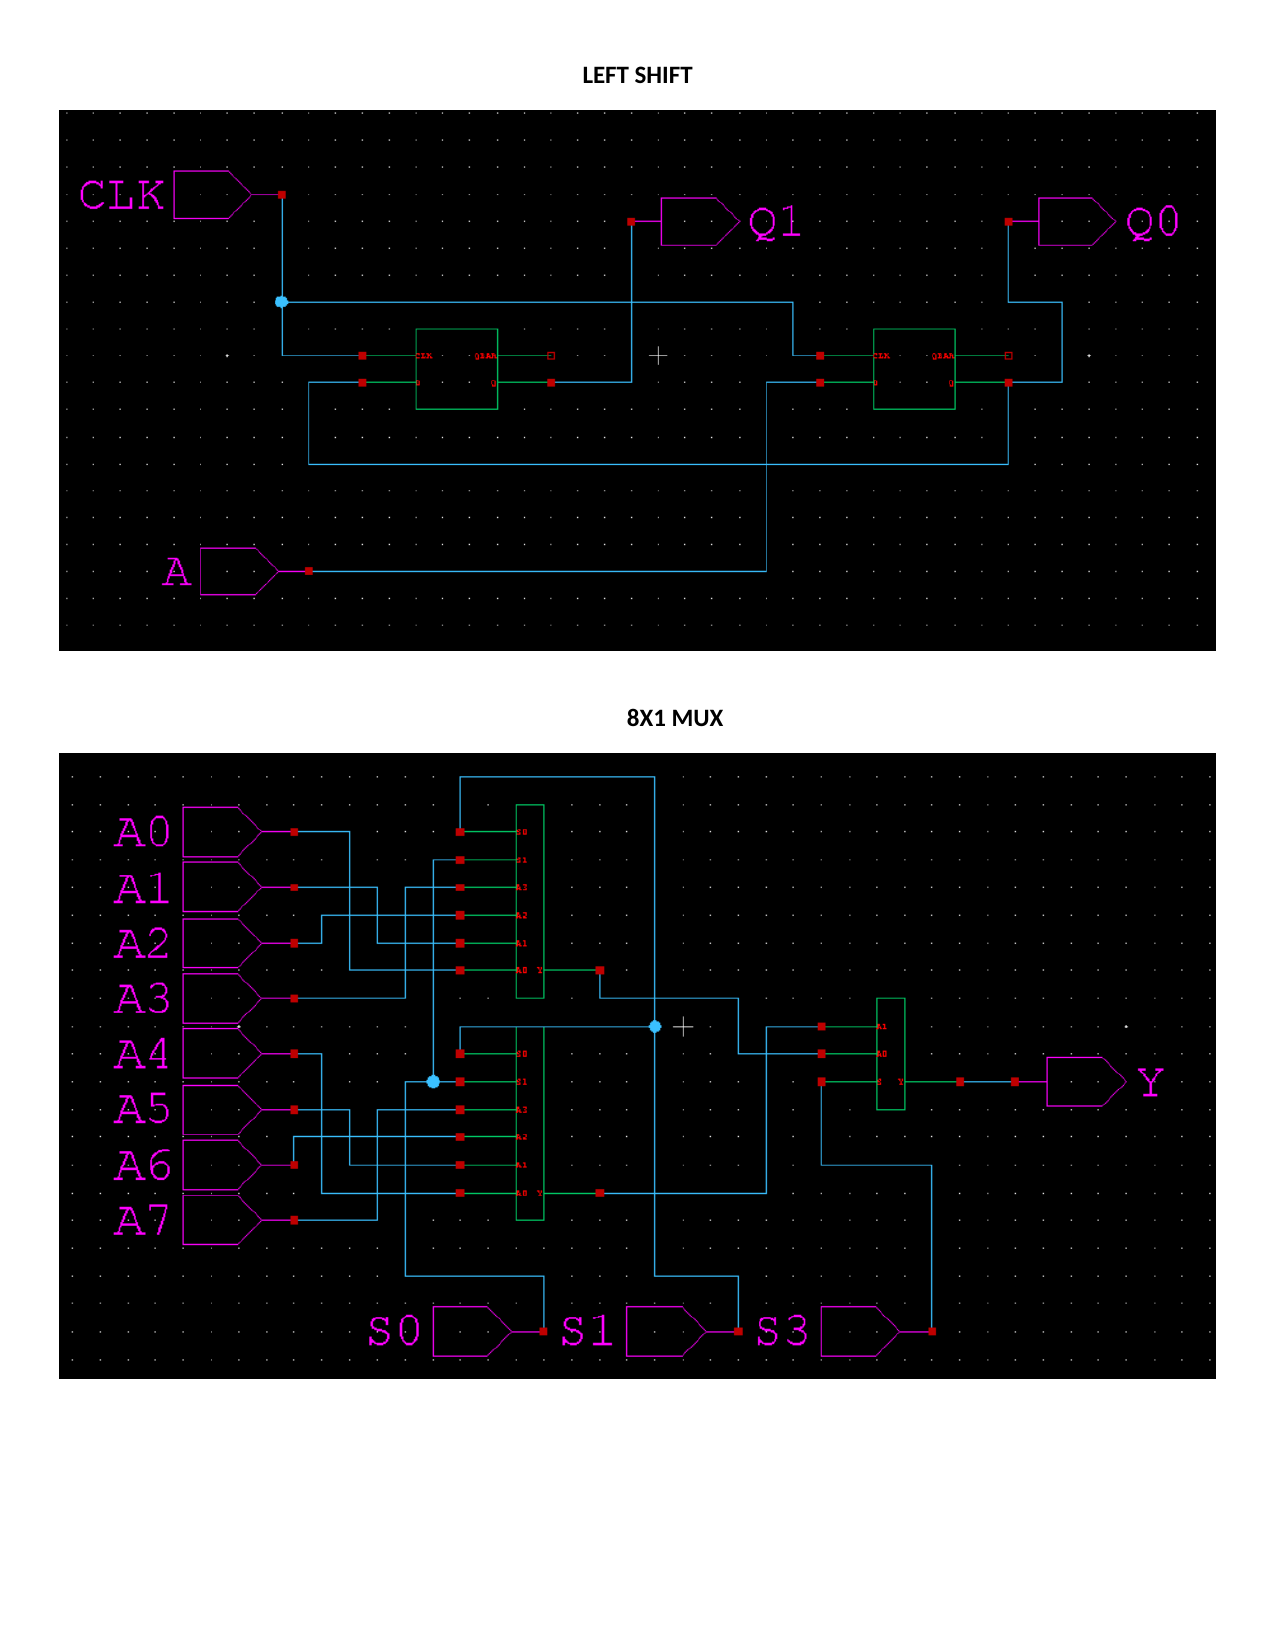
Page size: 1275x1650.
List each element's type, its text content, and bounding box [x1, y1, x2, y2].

list 8X1 MUX [134, 702, 1216, 732]
picture [59, 110, 1216, 651]
text LEFT SHIFT [59, 59, 1216, 89]
picture [59, 753, 1216, 1379]
